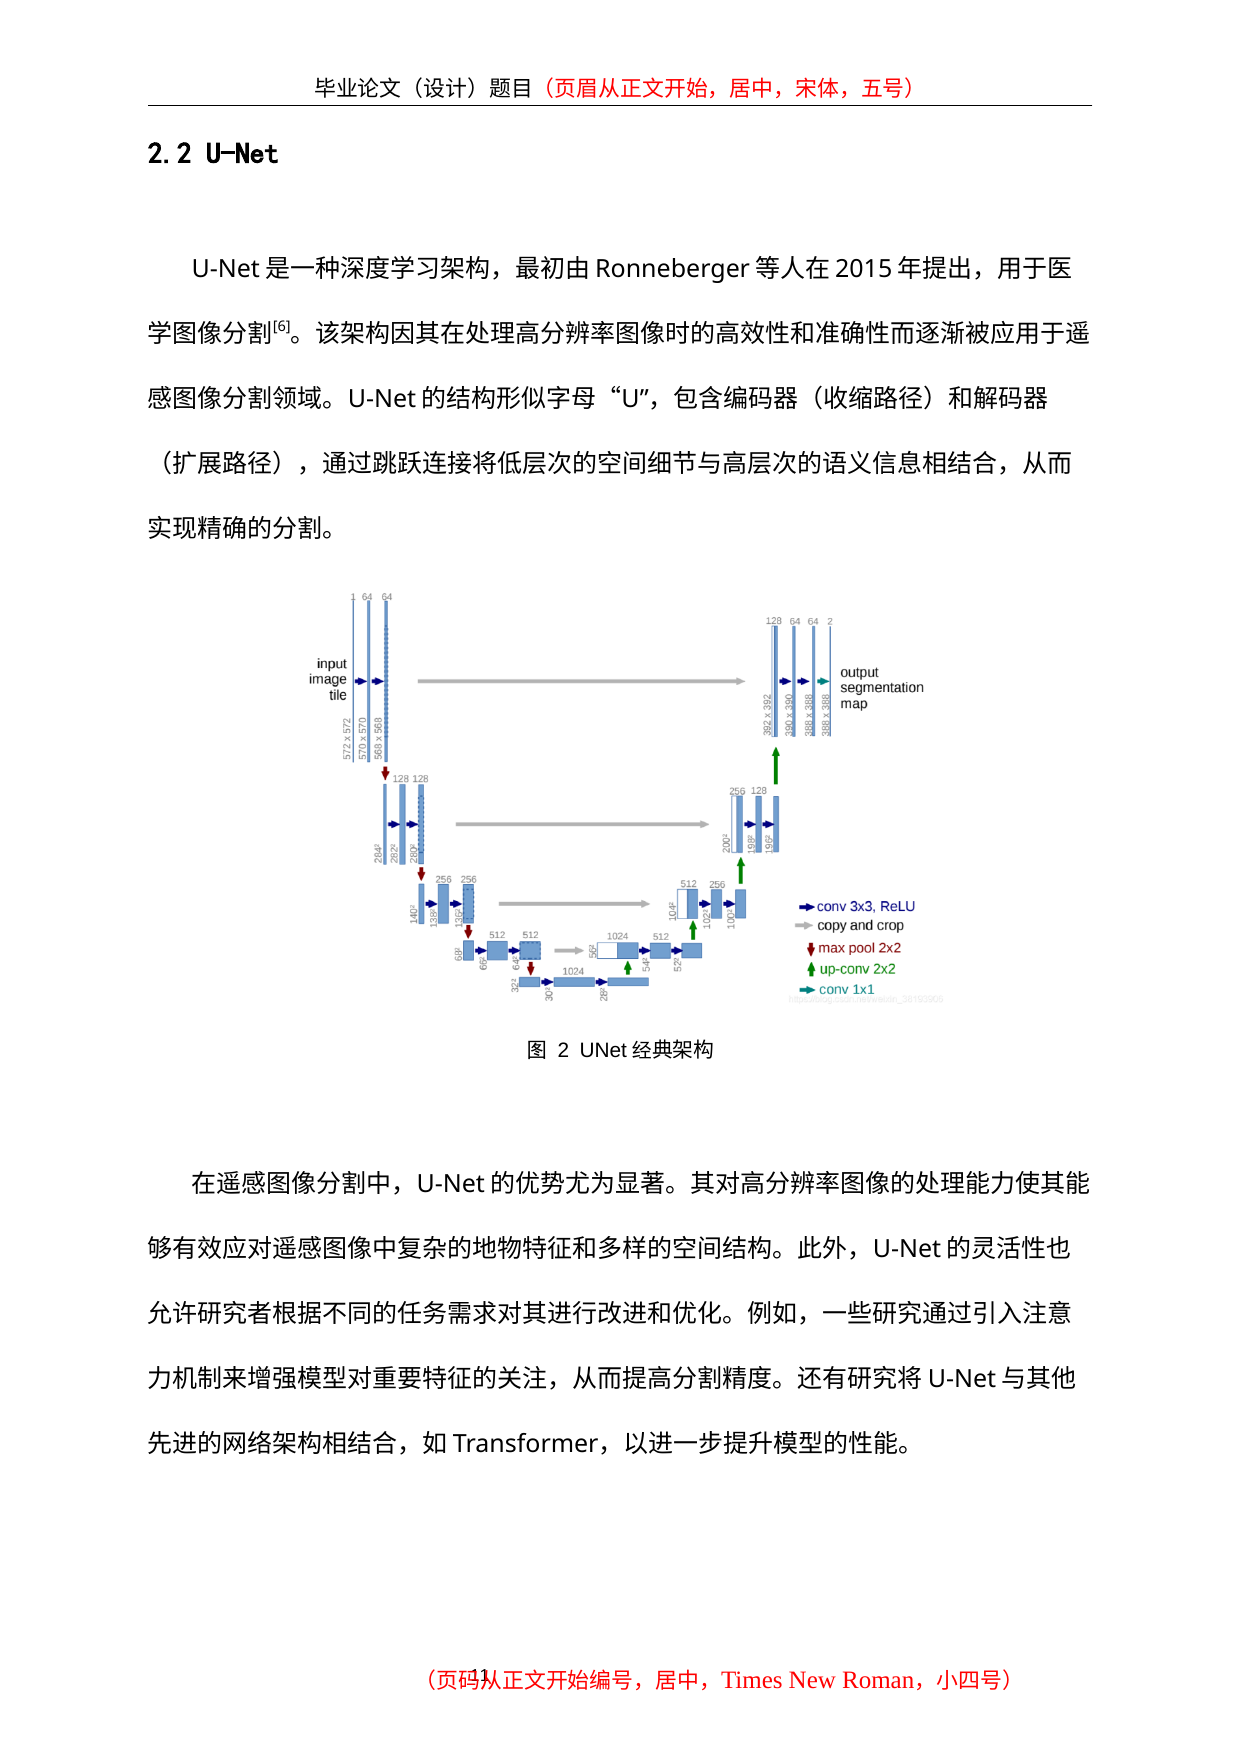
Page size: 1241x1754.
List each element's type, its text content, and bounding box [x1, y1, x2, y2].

picture [292, 577, 948, 1009]
subtitle 2.2 U-Net [148, 118, 1092, 183]
text U-Net是一种深度学习架构，最初由Ronneberger等人在2015年提出，用于医学图像分割[6]。该架构因其在处理高分辨率图像时的高效性和准确性而逐渐被应用于遥感图像分割领域。U-Net的结构形似字母“U”，包含编码器（收缩路径）和解码器（扩展路径），通过跳跃连接将低层次的空间细节与高层次的语义信息相结合，从而实现精确的分割。 [148, 234, 1092, 559]
text 图 2 UNet经典架构 [148, 1033, 1092, 1065]
text 在遥感图像分割中，U-Net的优势尤为显著。其对高分辨率图像的处理能力使其能够有效应对遥感图像中复杂的地物特征和多样的空间结构。此外，U-Net的灵活性也允许研究者根据不同的任务需求对其进行改进和优化。例如，一些研究通过引入注意力机制来增强模型对重要特征的关注，从而提高分割精度。还有研究将U-Net与其他先进的网络架构相结合，如Transformer，以进一步提升模型的性能。 [148, 1149, 1092, 1474]
